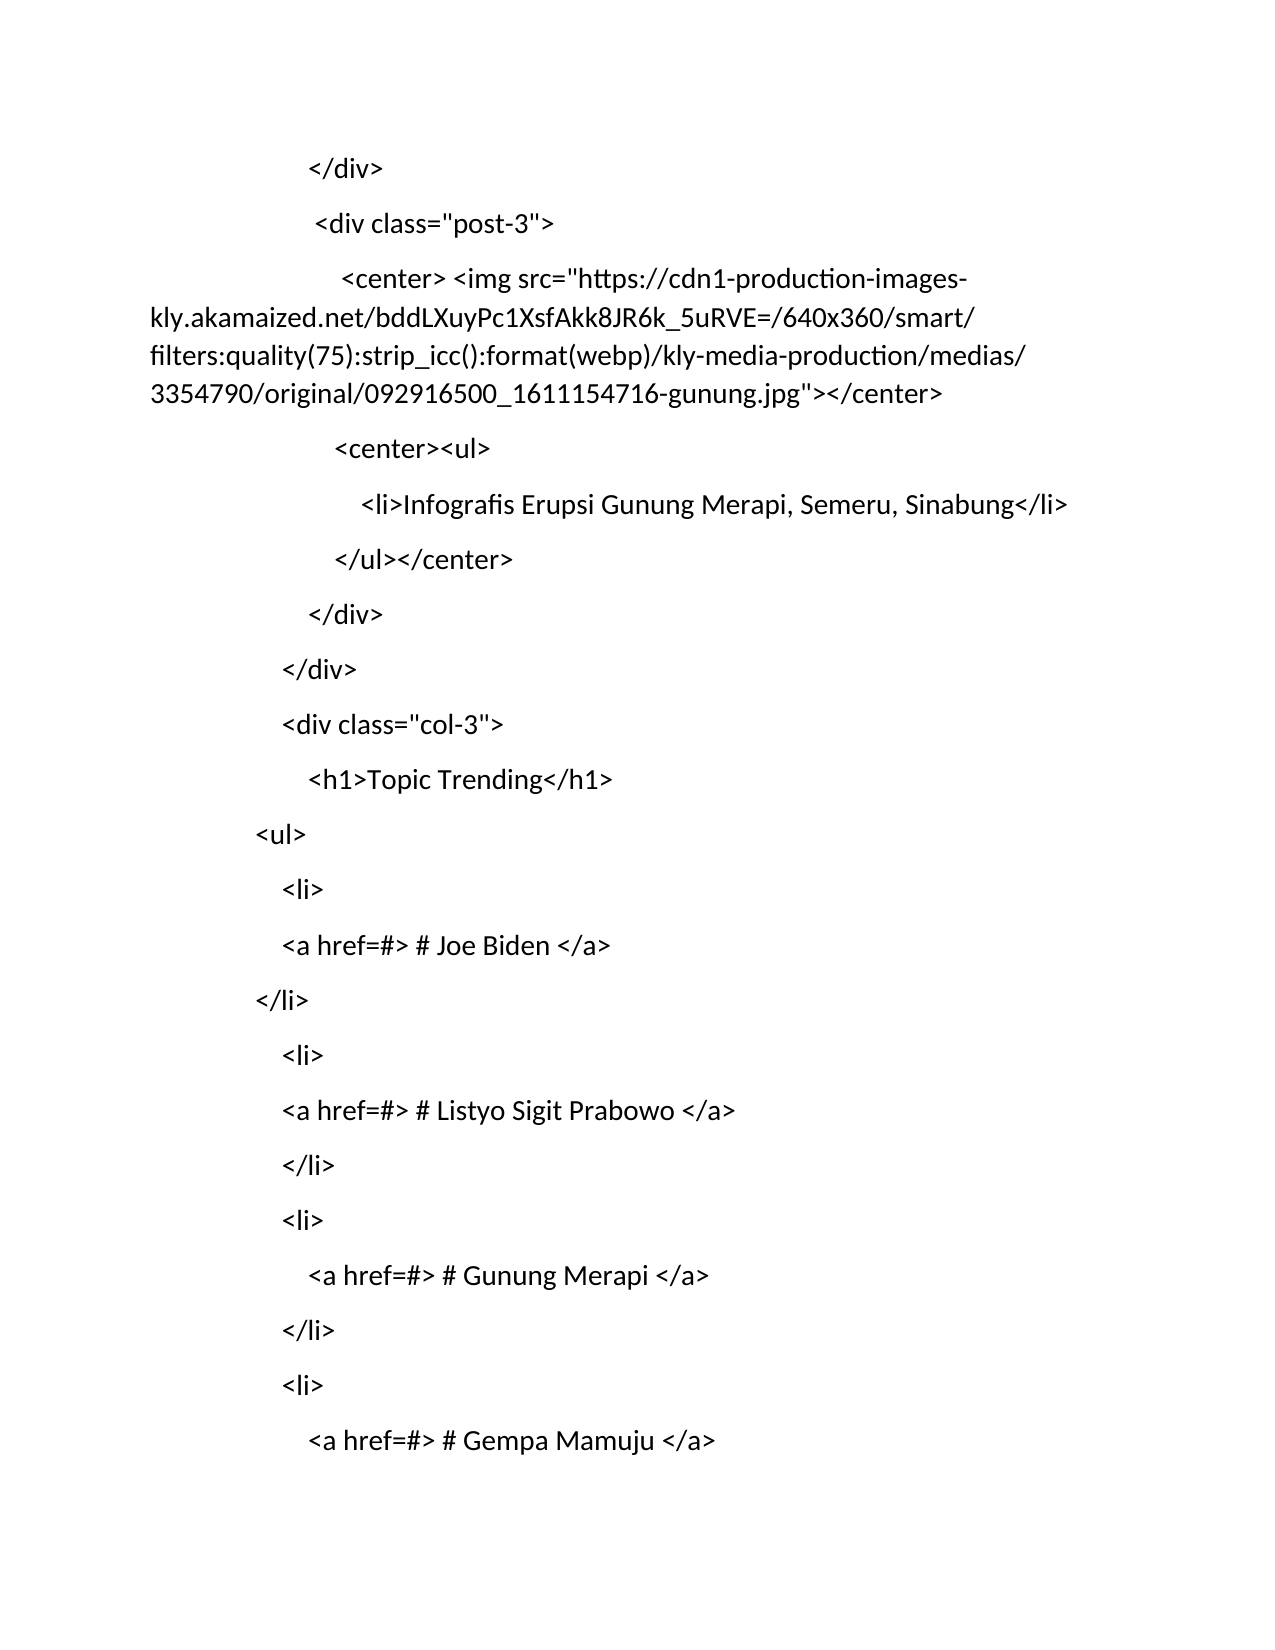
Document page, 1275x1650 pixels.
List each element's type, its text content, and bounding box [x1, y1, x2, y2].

text <li> [150, 1367, 1125, 1403]
text </ul></center> [150, 541, 1125, 576]
text <div class="col-3"> [150, 706, 1125, 742]
text <li> [150, 1202, 1125, 1238]
text <li>Infografis Erupsi Gunung Merapi, Semeru, Sinabung</li> [150, 486, 1125, 521]
text <a href=#> # Gunung Merapi </a> [150, 1257, 1125, 1293]
text </div> [150, 651, 1125, 687]
text </div> [150, 596, 1125, 632]
text <center> <img src="https://cdn1-production-images-kly.akamaized.net/bddLXuyPc1XsfAkk8JR6k_5uRVE=/640x360/smart/filters:quality(75):strip_icc():format(webp)/kly-media-production/medias/3354790/original/092916500_1611154716-gunung.jpg"></center> [150, 260, 1125, 411]
text </li> [150, 1312, 1125, 1348]
text <li> [150, 871, 1125, 907]
text <a href=#> # Listyo Sigit Prabowo </a> [150, 1092, 1125, 1127]
text <div class="post-3"> [150, 205, 1125, 241]
text <li> [150, 1037, 1125, 1072]
text </li> [150, 1147, 1125, 1183]
text <ul> [150, 816, 1125, 852]
text </li> [150, 982, 1125, 1017]
text <center><ul> [150, 431, 1125, 466]
text <a href=#> # Joe Biden </a> [150, 927, 1125, 962]
text <h1>Topic Trending</h1> [150, 761, 1125, 797]
text </div> [150, 150, 1125, 186]
text <a href=#> # Gempa Mamuju </a> [150, 1422, 1125, 1458]
